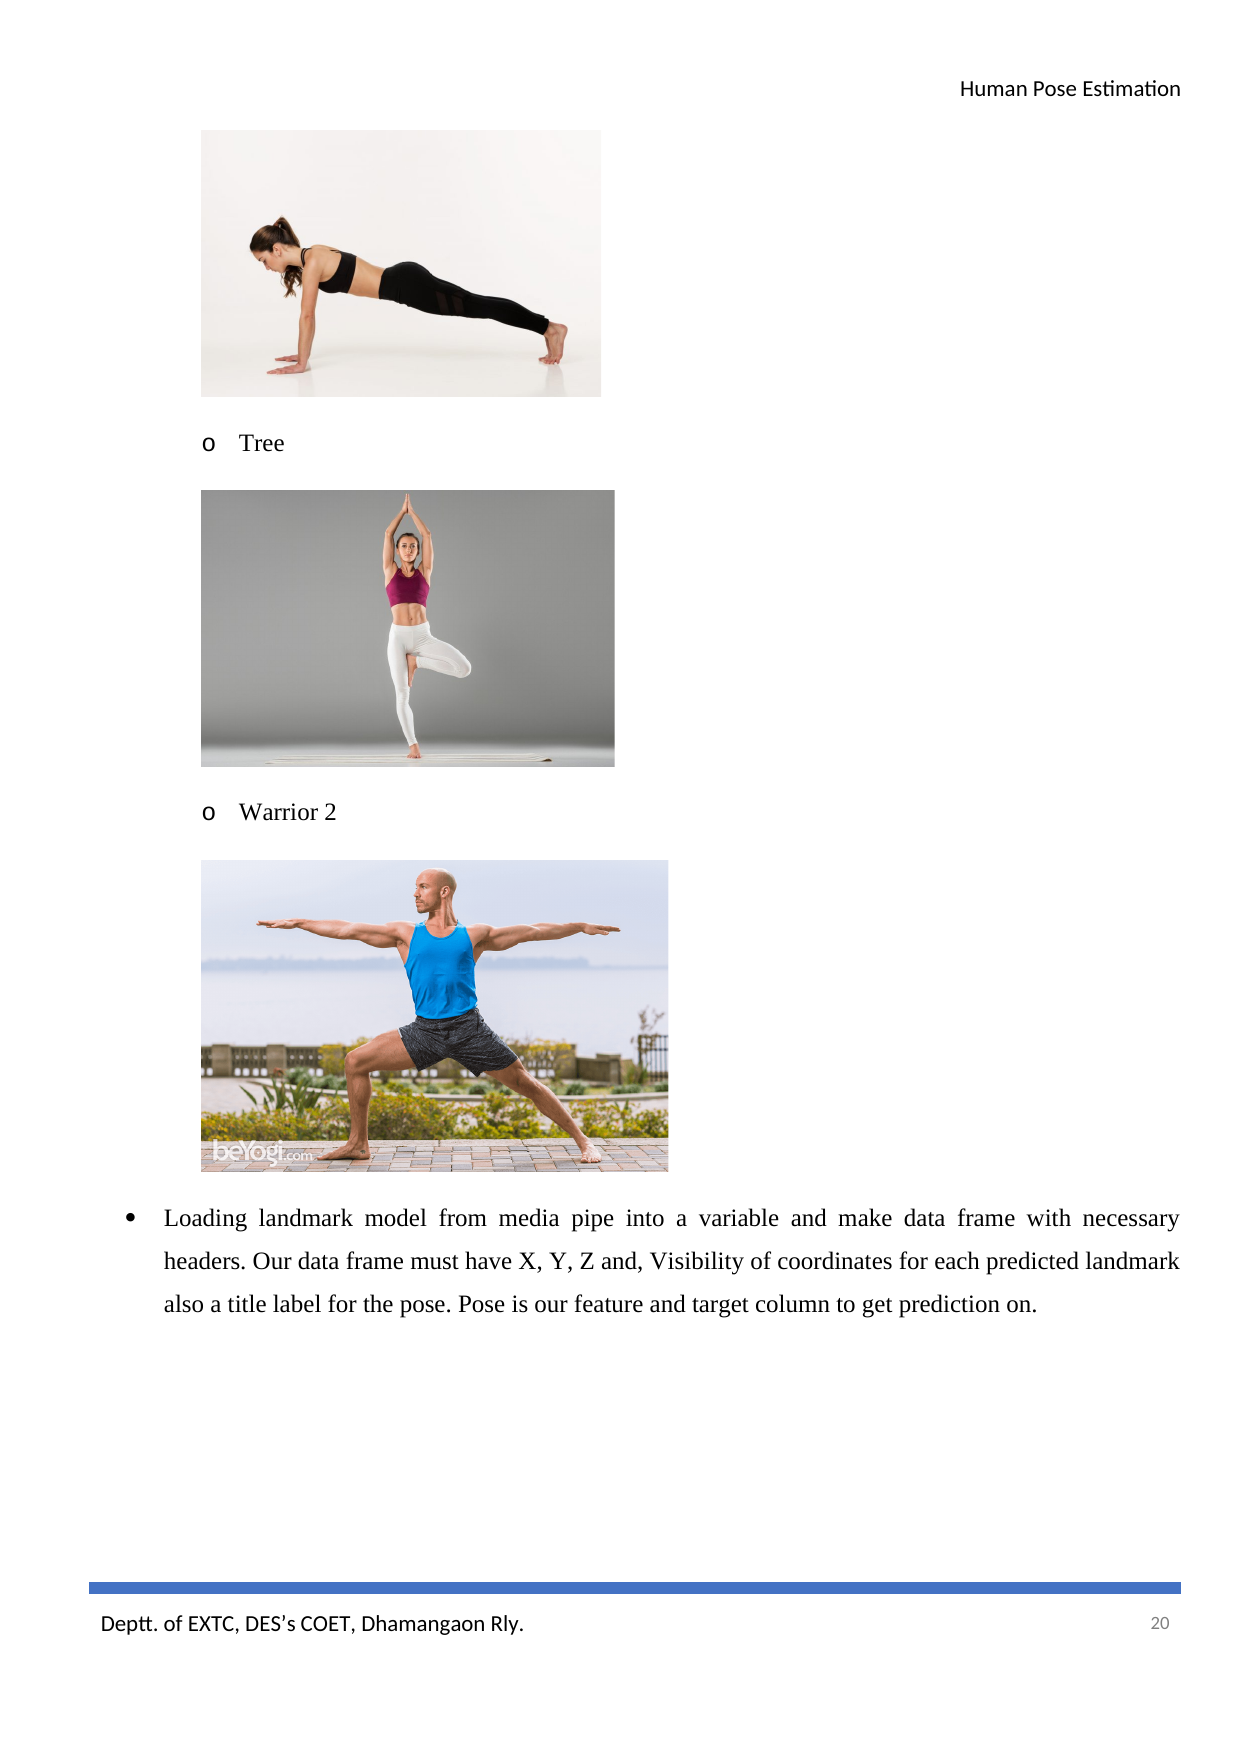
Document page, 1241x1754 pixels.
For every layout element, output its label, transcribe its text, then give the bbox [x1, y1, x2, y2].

list Loading landmark model from media pipe into a variable and make data frame with necessary headers. Our data frame must have X, Y, Z and, Visibility of coordinates for each predicted landmark also a title label for the pose. Pose is our feature and target column to get prediction on. [126, 1203, 1181, 1318]
picture [201, 860, 669, 1172]
picture [201, 130, 602, 397]
picture [201, 490, 615, 767]
list Warrior 2 [201, 797, 1181, 828]
list Tree [201, 428, 1181, 458]
